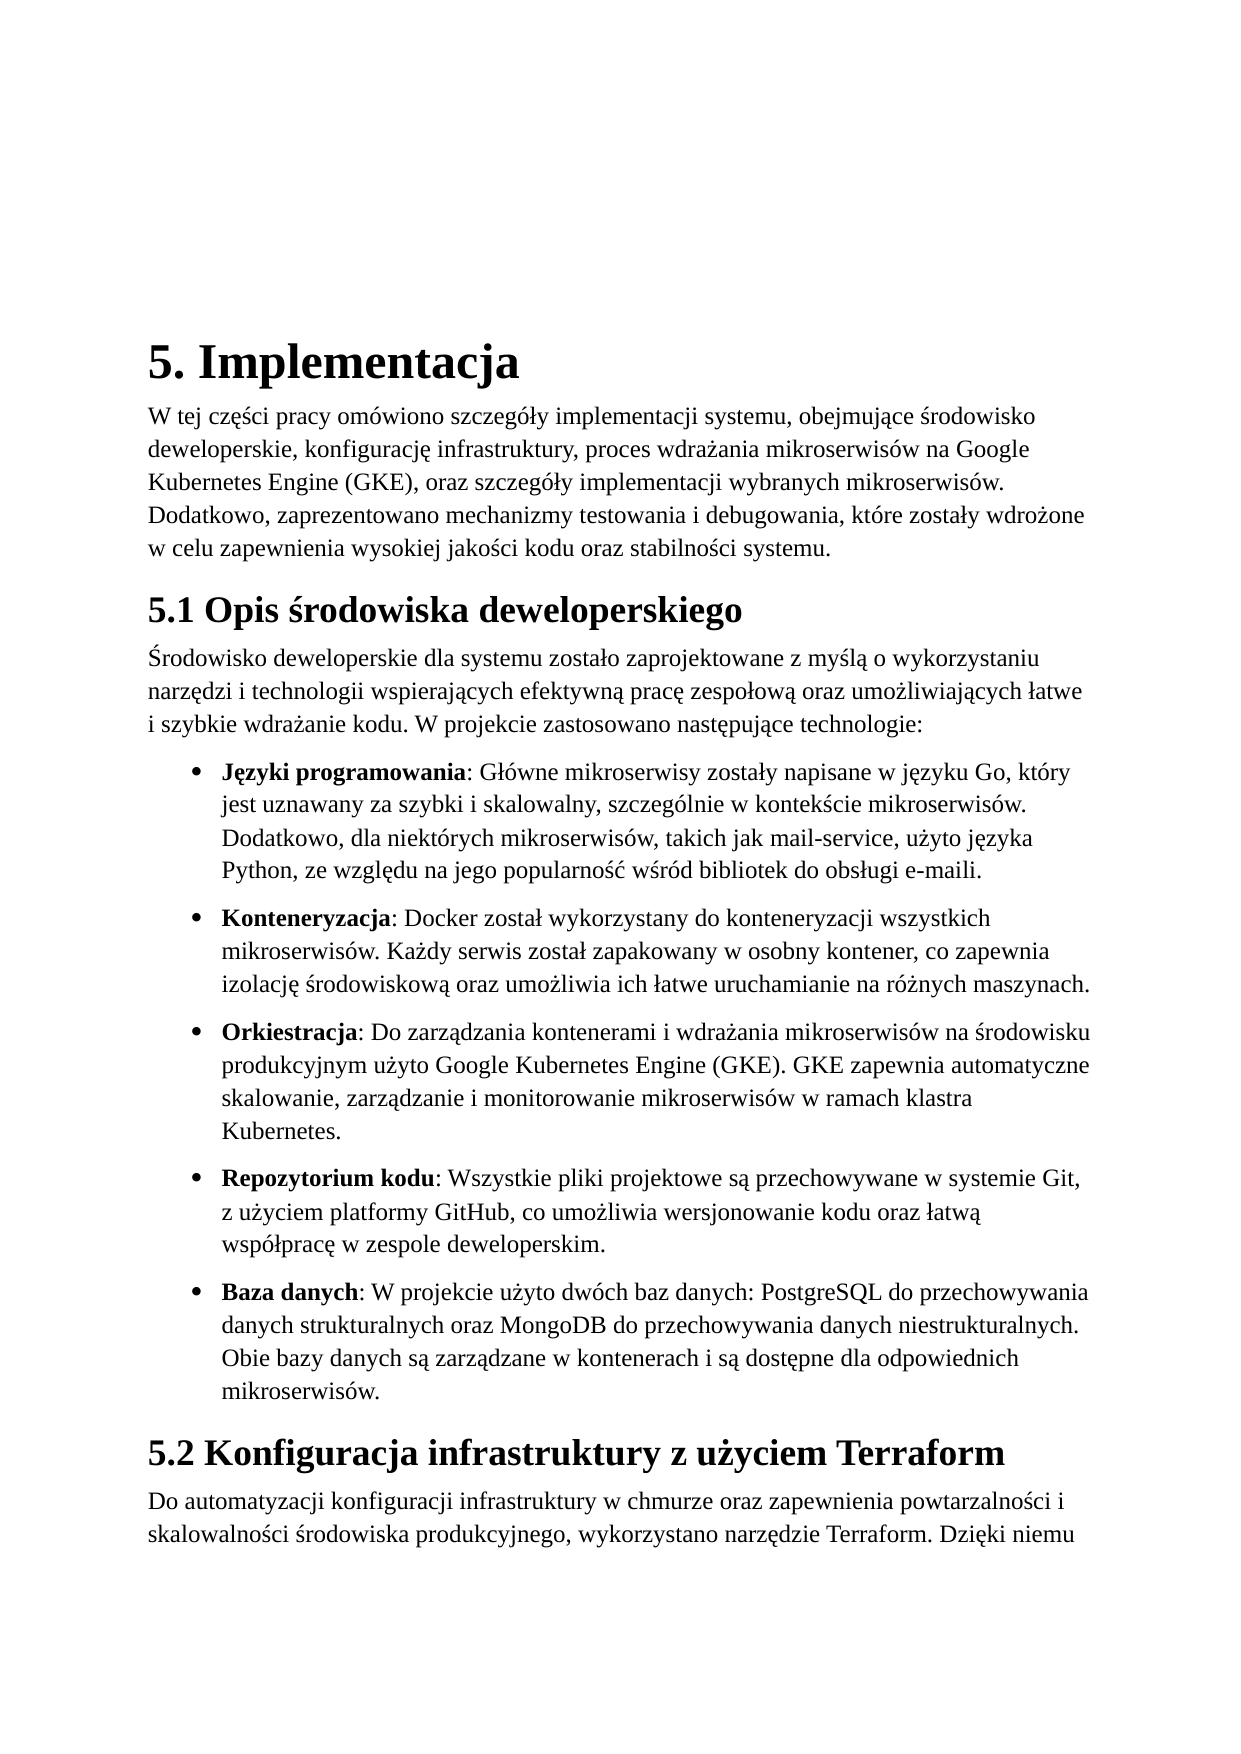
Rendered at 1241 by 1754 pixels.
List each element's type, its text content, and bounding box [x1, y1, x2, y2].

list Repozytorium kodu: Wszystkie pliki projektowe są przechowywane w systemie Git, z użyciem platformy GitHub, co umożliwia wersjonowanie kodu oraz łatwą współpracę w zespole deweloperskim. [192, 1163, 1093, 1258]
list Baza danych: W projekcie użyto dwóch baz danych: PostgreSQL do przechowywania danych strukturalnych oraz MongoDB do przechowywania danych niestrukturalnych. Obie bazy danych są zarządzane w kontenerach i są dostępne dla odpowiednich mikroserwisów. [192, 1277, 1093, 1405]
subtitle 5.2 Konfiguracja infrastruktury z użyciem Terraform [148, 1430, 1093, 1473]
list Języki programowania: Główne mikroserwisy zostały napisane w języku Go, który jest uznawany za szybki i skalowalny, szczególnie w kontekście mikroserwisów. Dodatkowo, dla niektórych mikroserwisów, takich jak mail-service, użyto języka Python, ze względu na jego popularność wśród bibliotek do obsługi e-maili. [192, 757, 1093, 884]
list Orkiestracja: Do zarządzania kontenerami i wdrażania mikroserwisów na środowisku produkcyjnym użyto Google Kubernetes Engine (GKE). GKE zapewnia automatyczne skalowanie, zarządzanie i monitorowanie mikroserwisów w ramach klastra Kubernetes. [192, 1017, 1093, 1145]
subtitle 5.1 Opis środowiska deweloperskiego [148, 587, 1093, 630]
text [148, 1486, 1093, 1547]
text W tej części pracy omówiono szczegóły implementacji systemu, obejmujące środowisko deweloperskie, konfigurację infrastruktury, proces wdrażania mikroserwisów na Google Kubernetes Engine (GKE), oraz szczegóły implementacji wybranych mikroserwisów. Dodatkowo, zaprezentowano mechanizmy testowania i debugowania, które zostały wdrożone w celu zapewnienia wysokiej jakości kodu oraz stabilności systemu. [148, 401, 1093, 562]
text Środowisko deweloperskie dla systemu zostało zaprojektowane z myślą o wykorzystaniu narzędzi i technologii wspierających efektywną pracę zespołową oraz umożliwiających łatwe i szybkie wdrażanie kodu. W projekcie zastosowano następujące technologie: [148, 643, 1093, 738]
subtitle 5. Implementacja [148, 331, 1093, 389]
list Konteneryzacja: Docker został wykorzystany do konteneryzacji wszystkich mikroserwisów. Każdy serwis został zapakowany w osobny kontener, co zapewnia izolację środowiskową oraz umożliwia ich łatwe uruchamianie na różnych maszynach. [192, 903, 1093, 998]
